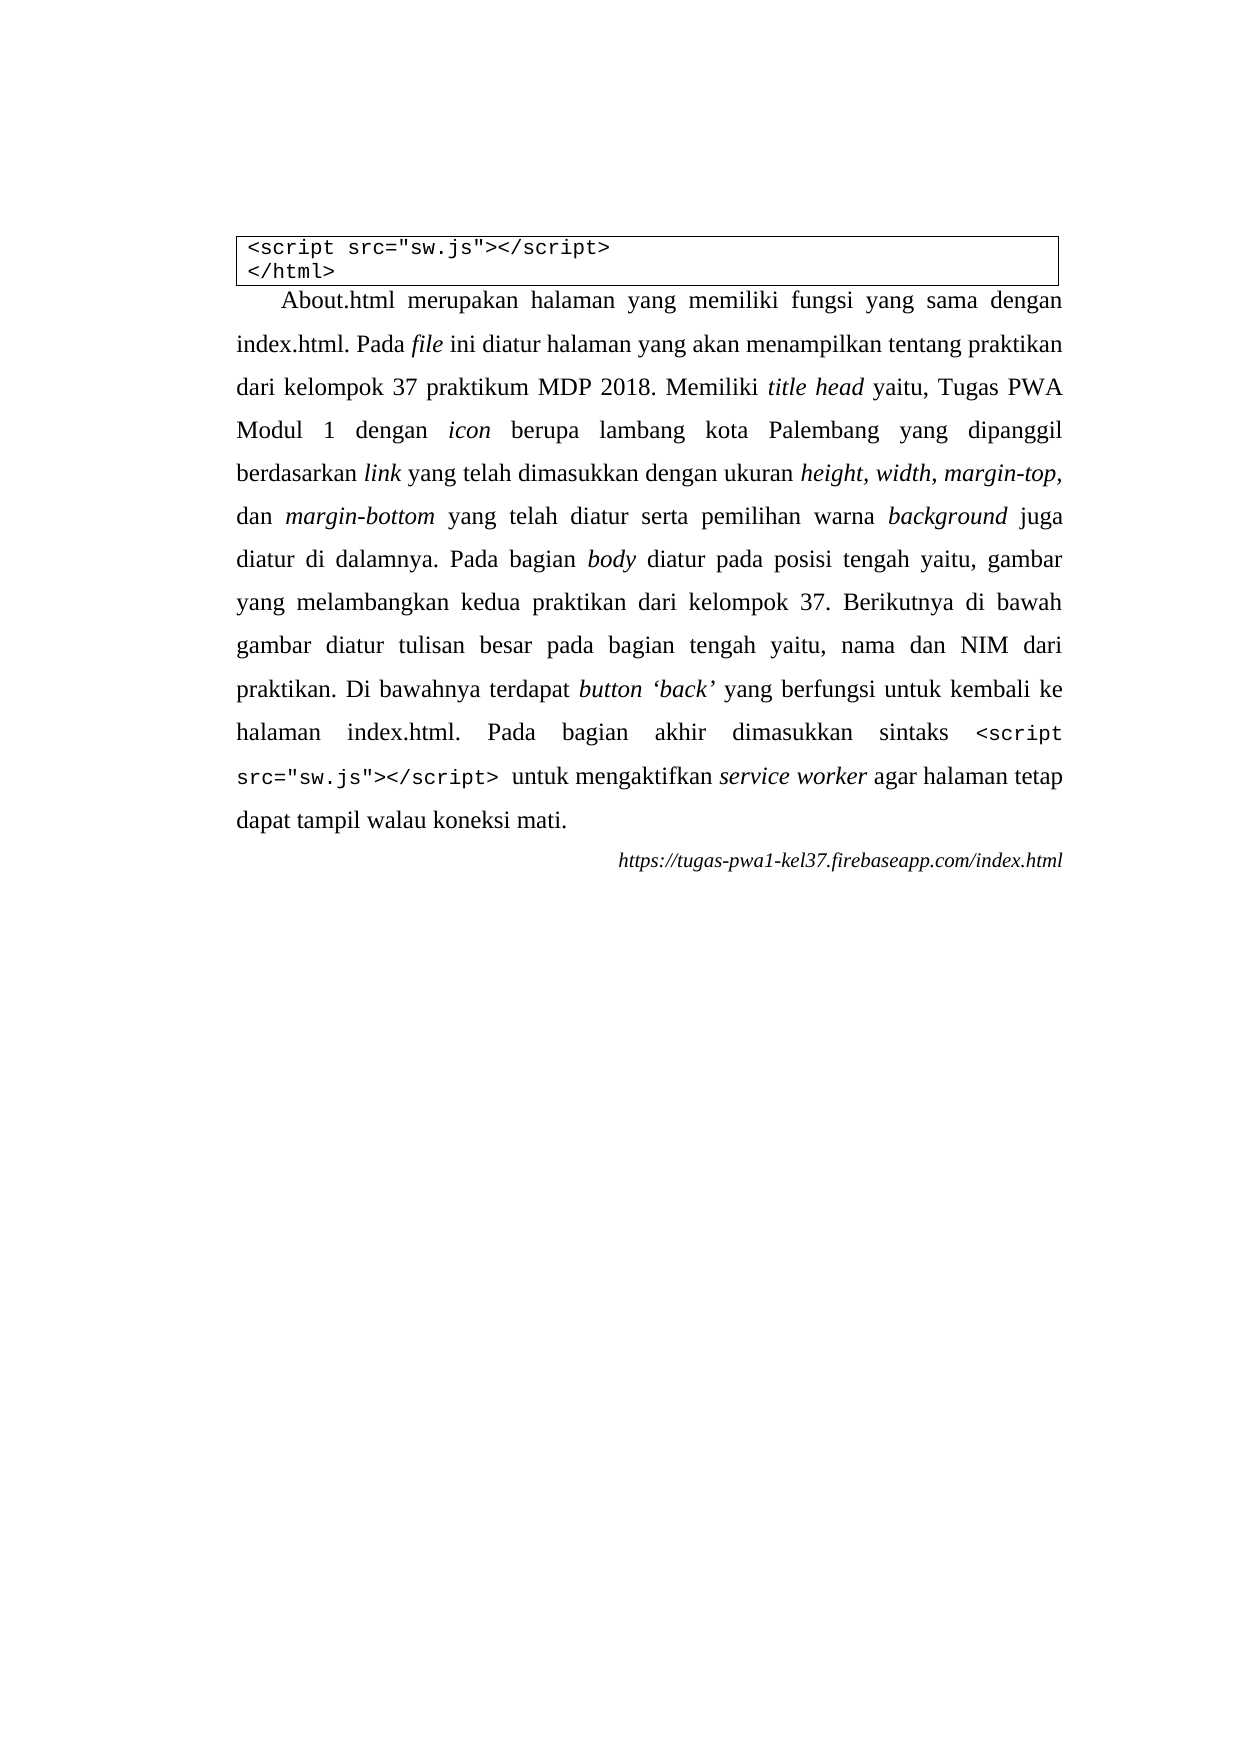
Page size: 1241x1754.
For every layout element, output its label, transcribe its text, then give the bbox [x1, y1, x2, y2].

text About.html merupakan halaman yang memiliki fungsi yang sama dengan index.html. Pada file ini diatur halaman yang akan menampilkan tentang praktikan dari kelompok 37 praktikum MDP 2018. Memiliki title head yaitu, Tugas PWA Modul 1 dengan icon berupa lambang kota Palembang yang dipanggil berdasarkan link yang telah dimasukkan dengan ukuran height, width, margin-top, dan margin-bottom yang telah diatur serta pemilihan warna background juga diatur di dalamnya. Pada bagian body diatur pada posisi tengah yaitu, gambar yang melambangkan kedua praktikan dari kelompok 37. Berikutnya di bawah gambar diatur tulisan besar pada bagian tengah yaitu, nama dan NIM dari praktikan. Di bawahnya terdapat button ‘back’ yang berfungsi untuk kembali ke halaman index.html. Pada bagian akhir dimasukkan sintaks <script src="sw.js"></script> untuk mengaktifkan service worker agar halaman tetap dapat tampil walau koneksi mati. [236, 286, 1063, 833]
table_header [237, 237, 1058, 284]
text https://tugas-pwa1-kel37.firebaseapp.com/index.html [236, 848, 1063, 872]
